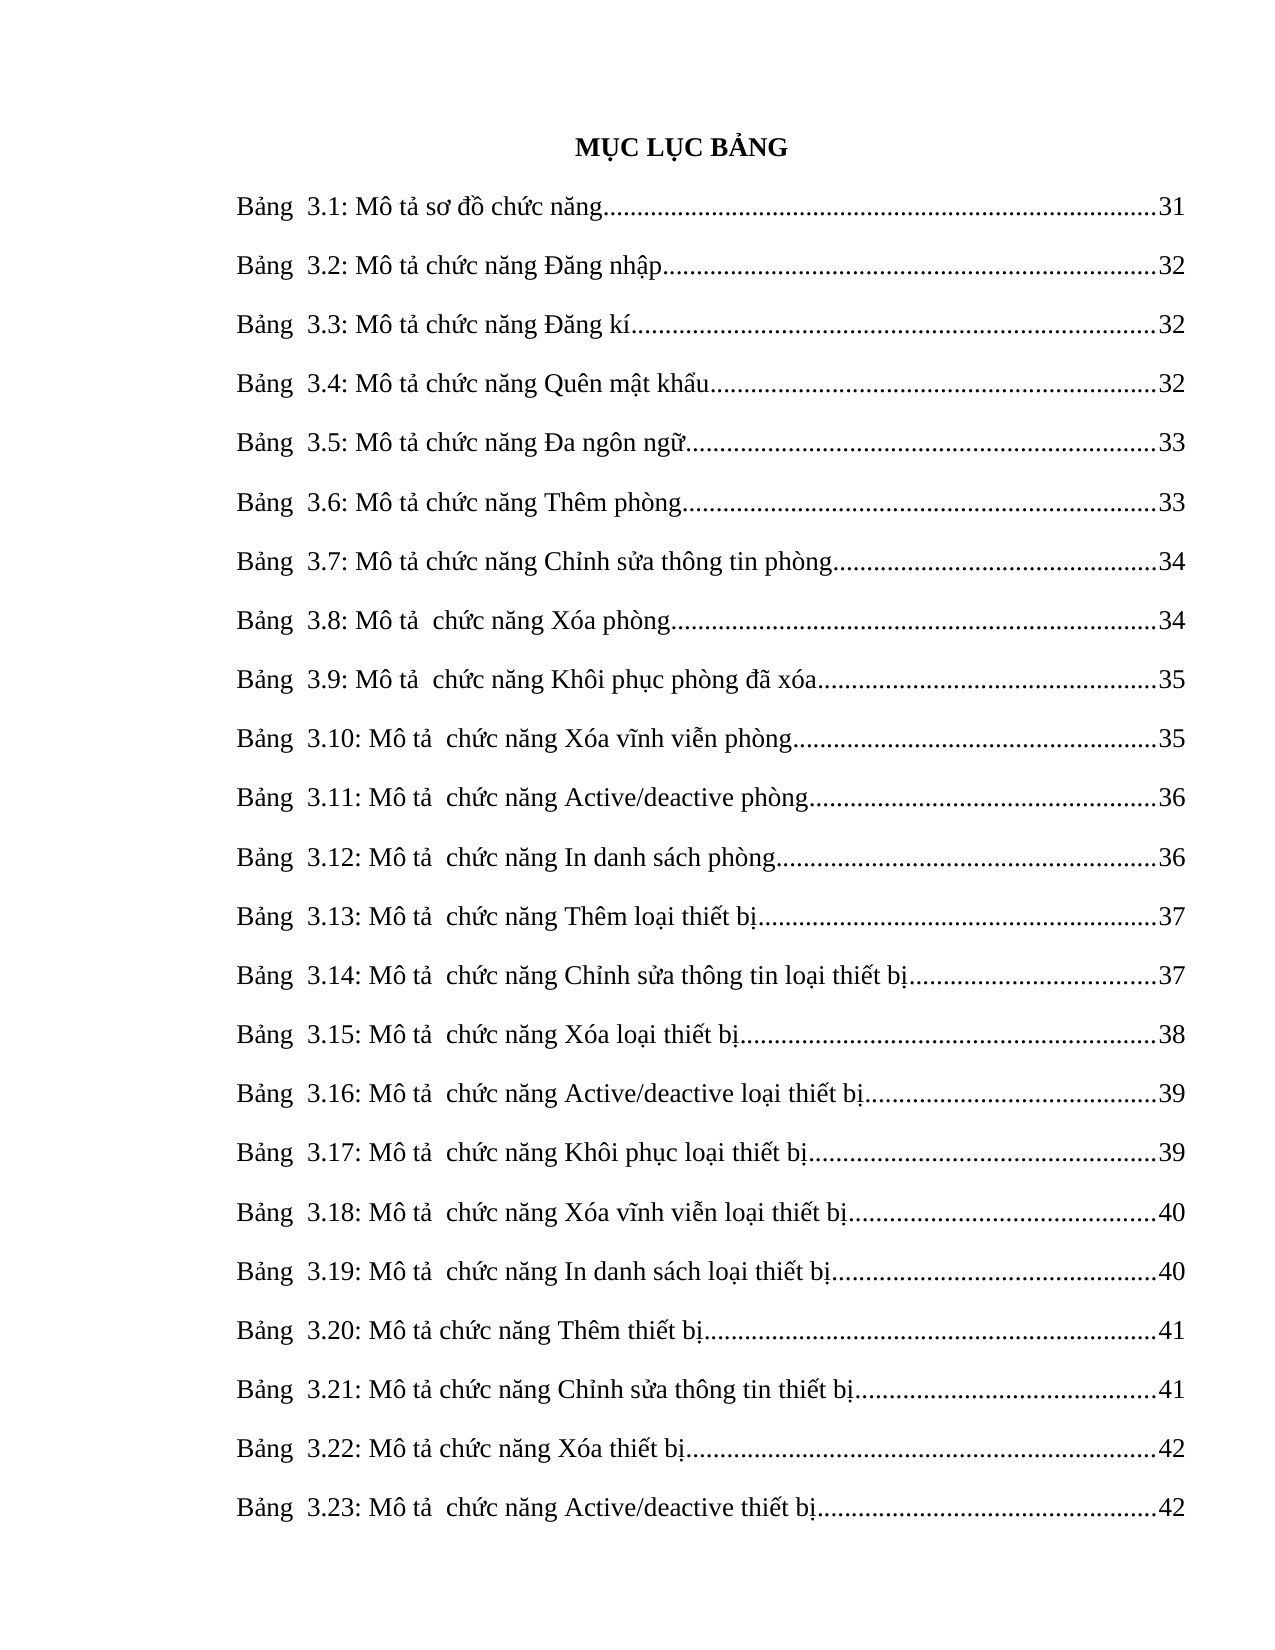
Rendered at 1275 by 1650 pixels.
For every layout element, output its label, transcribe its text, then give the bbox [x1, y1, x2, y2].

text Bảng 3.8: Mô tả chức năng Xóa phòng 34 [177, 604, 1186, 635]
text Bảng 3.22: Mô tả chức năng Xóa thiết bị 42 [177, 1432, 1186, 1463]
text Bảng 3.19: Mô tả chức năng In danh sách loại thiết bị 40 [177, 1255, 1186, 1286]
text Bảng 3.18: Mô tả chức năng Xóa vĩnh viễn loại thiết bị 40 [177, 1196, 1186, 1227]
text Bảng 3.3: Mô tả chức năng Đăng kí 32 [177, 308, 1186, 339]
text Bảng 3.6: Mô tả chức năng Thêm phòng 33 [177, 486, 1186, 517]
text Bảng 3.16: Mô tả chức năng Active/deactive loại thiết bị 39 [177, 1077, 1186, 1108]
text Bảng 3.21: Mô tả chức năng Chỉnh sửa thông tin thiết bị 41 [177, 1373, 1186, 1404]
text Bảng 3.11: Mô tả chức năng Active/deactive phòng 36 [177, 781, 1186, 813]
text Bảng 3.7: Mô tả chức năng Chỉnh sửa thông tin phòng 34 [177, 545, 1186, 576]
text Bảng 3.1: Mô tả sơ đồ chức năng 31 [177, 190, 1186, 221]
text Bảng 3.12: Mô tả chức năng In danh sách phòng 36 [177, 841, 1186, 872]
text Bảng 3.14: Mô tả chức năng Chỉnh sửa thông tin loại thiết bị 37 [177, 959, 1186, 990]
text Bảng 3.5: Mô tả chức năng Đa ngôn ngữ 33 [177, 426, 1186, 458]
text Bảng 3.2: Mô tả chức năng Đăng nhập 32 [177, 249, 1186, 280]
text Bảng 3.17: Mô tả chức năng Khôi phục loại thiết bị 39 [177, 1136, 1186, 1168]
text Bảng 3.20: Mô tả chức năng Thêm thiết bị 41 [177, 1314, 1186, 1345]
text Bảng 3.15: Mô tả chức năng Xóa loại thiết bị 38 [177, 1018, 1186, 1049]
text Bảng 3.9: Mô tả chức năng Khôi phục phòng đã xóa 35 [177, 663, 1186, 694]
text Bảng 3.10: Mô tả chức năng Xóa vĩnh viễn phòng 35 [177, 722, 1186, 753]
text Bảng 3.4: Mô tả chức năng Quên mật khẩu 32 [177, 367, 1186, 398]
text Bảng 3.23: Mô tả chức năng Active/deactive thiết bị 42 [177, 1491, 1186, 1523]
text MỤC LỤC BẢNG [177, 131, 1186, 162]
text Bảng 3.13: Mô tả chức năng Thêm loại thiết bị 37 [177, 900, 1186, 931]
